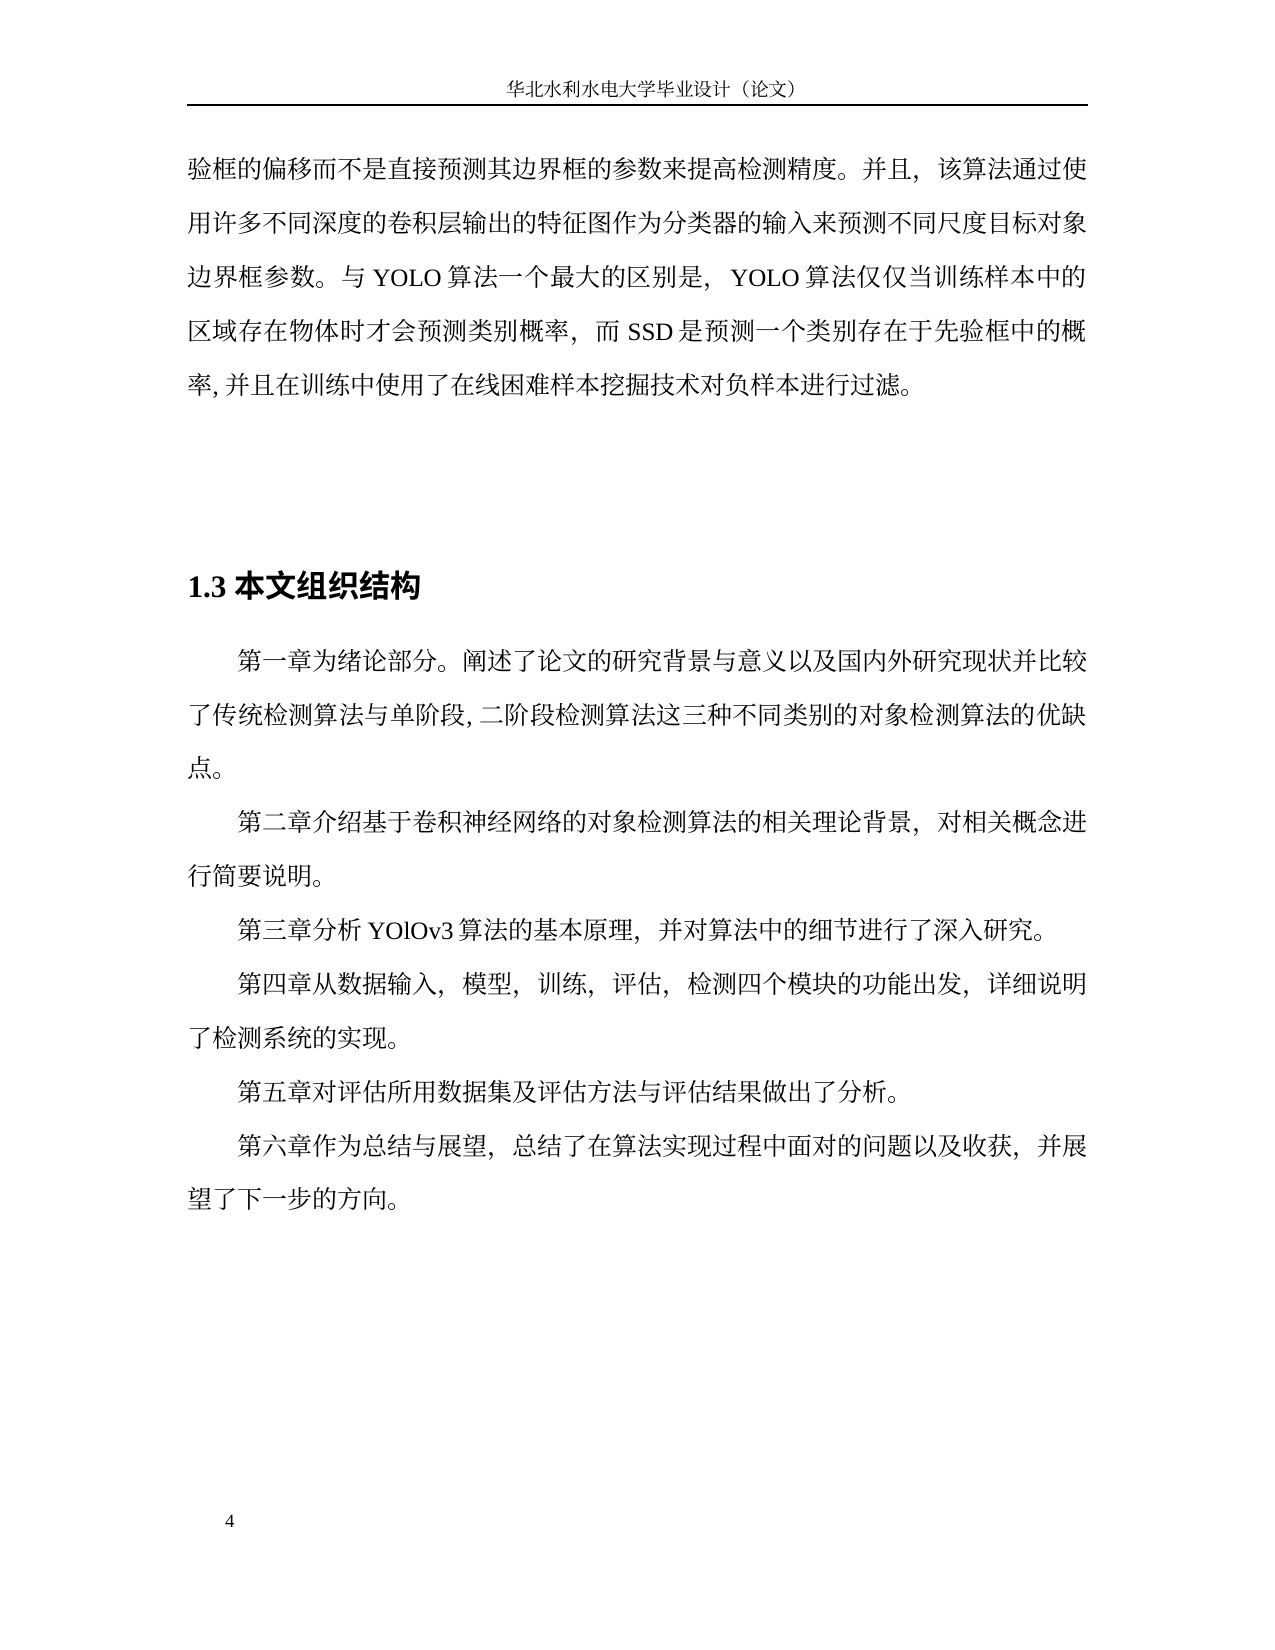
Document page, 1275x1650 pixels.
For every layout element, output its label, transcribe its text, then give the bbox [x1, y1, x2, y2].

text 本文组织结构 [187, 561, 1088, 606]
text 第四章从数据输入，模型，训练，评估，检测四个模块的功能出发，详细说明了检测系统的实现。 [187, 964, 1088, 1054]
text 第二章介绍基于卷积神经网络的对象检测算法的相关理论背景，对相关概念进行简要说明。 [187, 803, 1088, 893]
text 第六章作为总结与展望，总结了在算法实现过程中面对的问题以及收获，并展望了下一步的方向。 [187, 1126, 1088, 1216]
text 第一章为绪论部分。阐述了论文的研究背景与意义以及国内外研究现状并比较了传统检测算法与单阶段, 二阶段检测算法这三种不同类别的对象检测算法的优缺点。 [187, 641, 1088, 785]
text 第三章分析YOlOv3算法的基本原理，并对算法中的细节进行了深入研究。 [187, 911, 1088, 947]
text 第五章对评估所用数据集及评估方法与评估结果做出了分析。 [187, 1072, 1088, 1108]
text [187, 150, 1088, 401]
